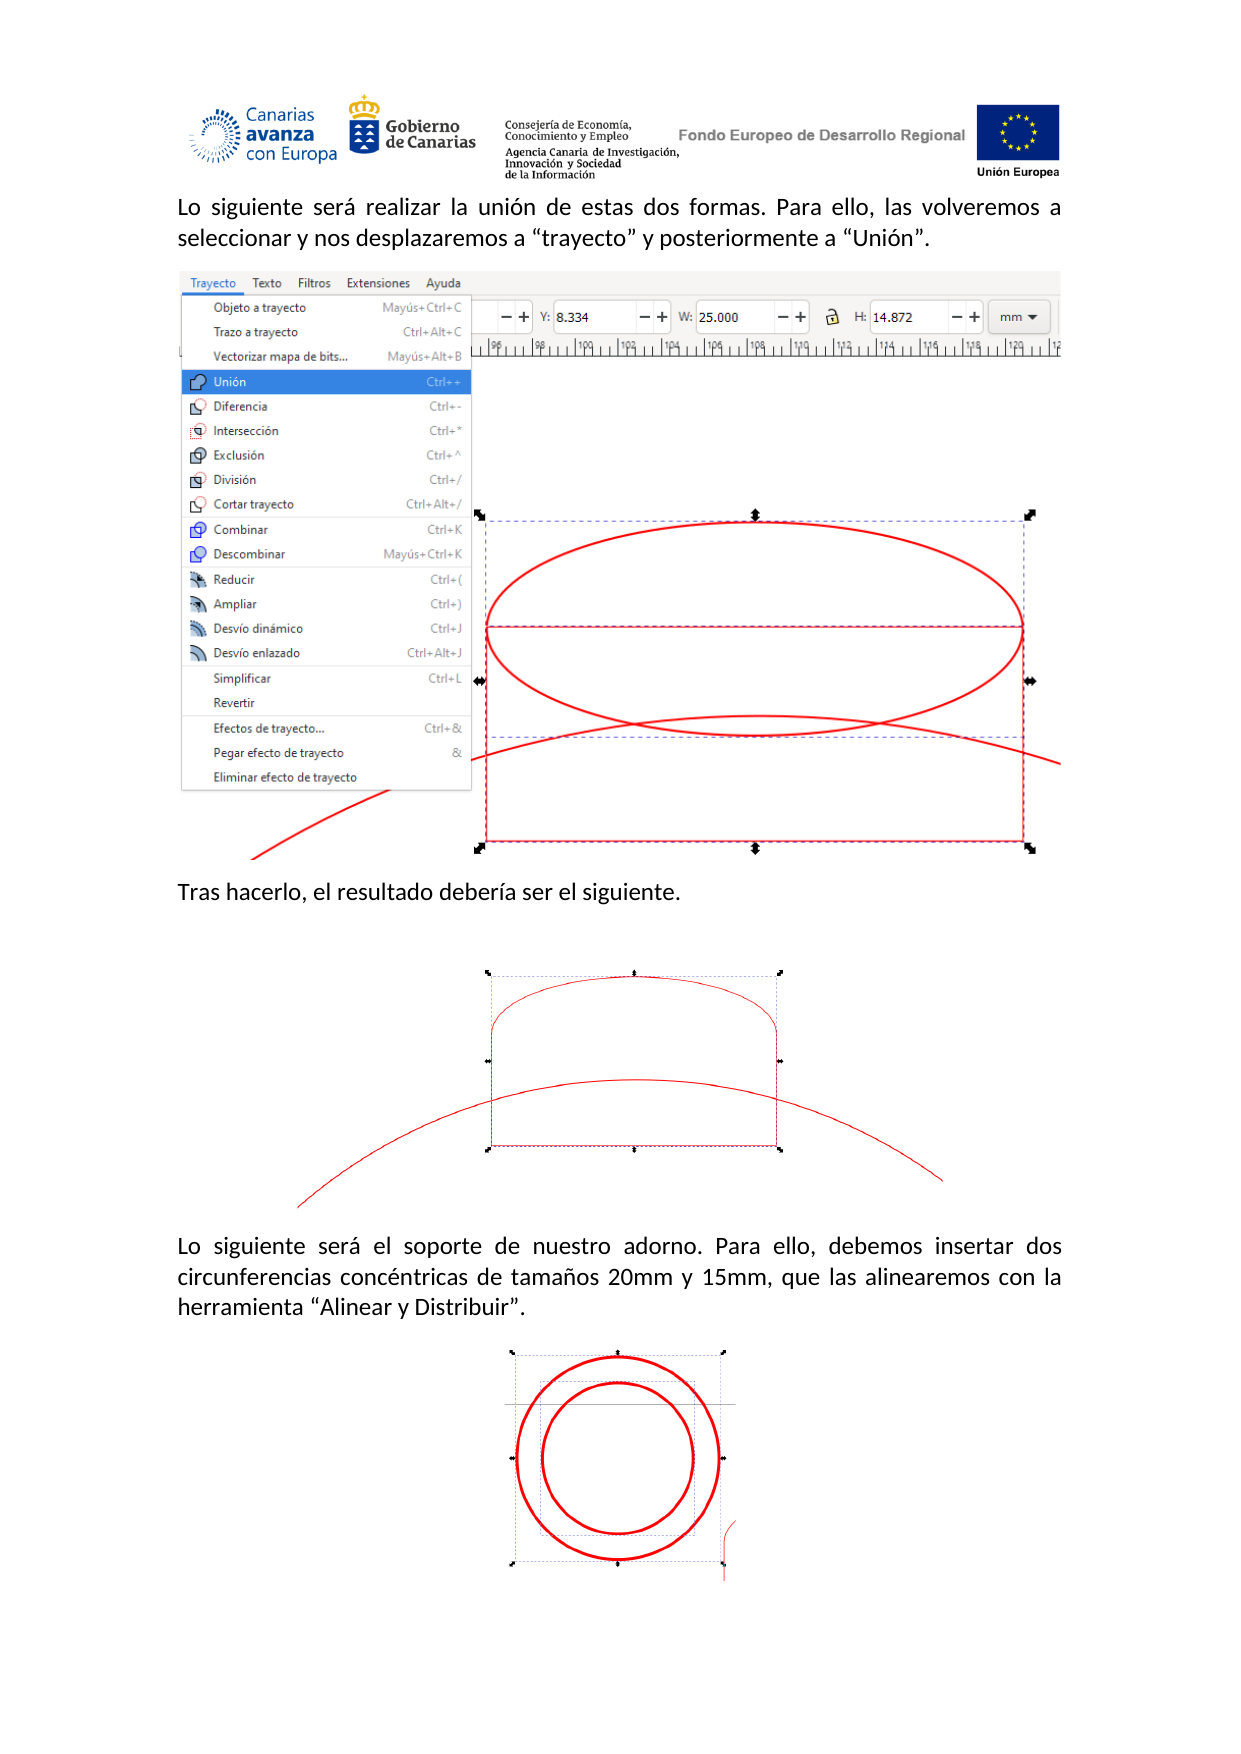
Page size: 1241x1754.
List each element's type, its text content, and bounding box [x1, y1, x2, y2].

picture [297, 923, 943, 1214]
text Lo siguiente será el soporte de nuestro adorno. Para ello, debemos insertar dos circunferencias concéntricas de tamaños 20mm y 15mm, que las alinearemos con la herramienta “Alinear y Distribuir”. [177, 1231, 1063, 1322]
picture [179, 268, 1061, 860]
text Lo siguiente será realizar la unión de estas dos formas. Para ello, las volveremos a seleccionar y nos desplazaremos a “trayecto” y posteriormente a “Unión”. [177, 192, 1063, 252]
picture [177, 73, 1102, 192]
text Tras hacerlo, el resultado debería ser el siguiente. [177, 876, 1063, 907]
picture [504, 1338, 736, 1581]
